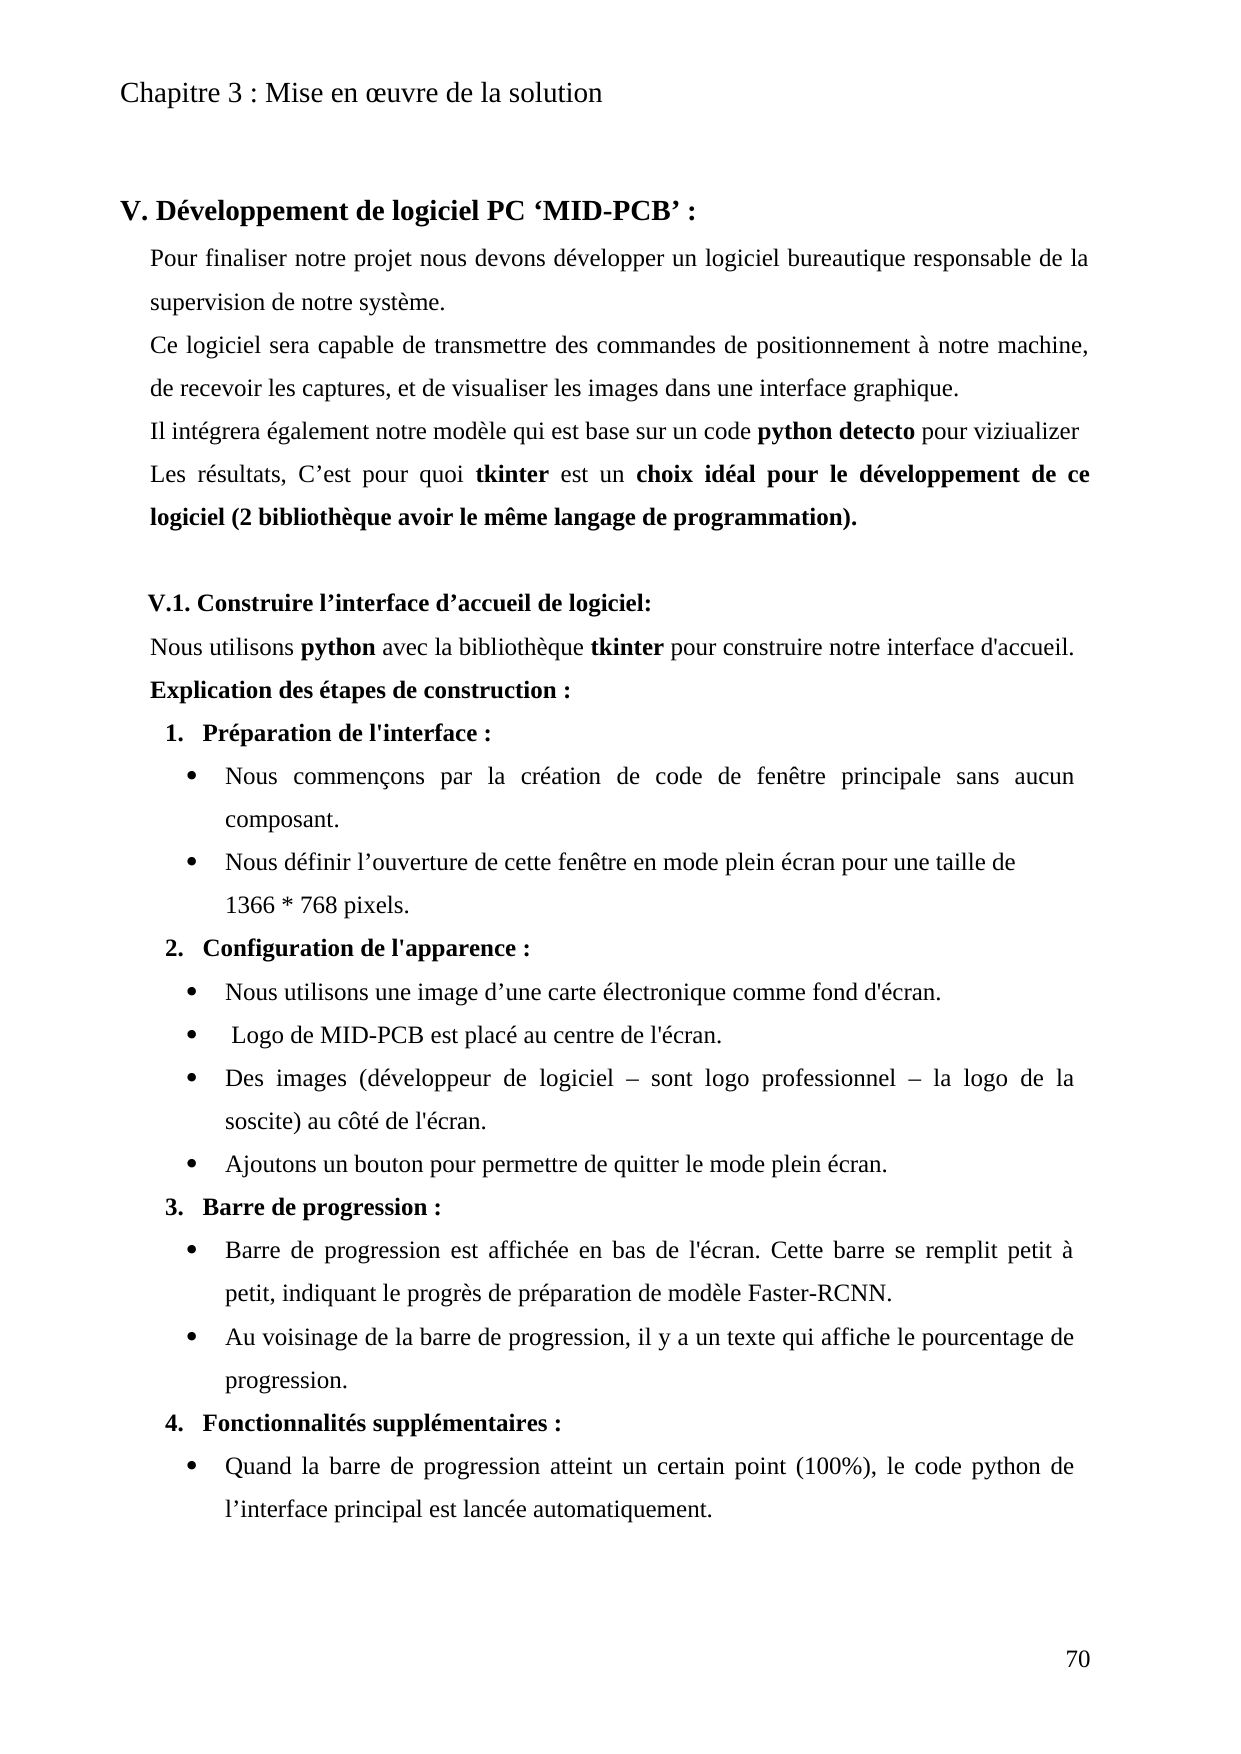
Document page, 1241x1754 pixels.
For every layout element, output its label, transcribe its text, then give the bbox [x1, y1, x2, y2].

list Nous utilisons une image d’une carte électronique comme fond d'écran. [187, 977, 1075, 1005]
text Pour finaliser notre projet nous devons développer un logiciel bureautique responsable de la supervision de notre système. [150, 243, 1090, 315]
list Quand la barre de progression atteint un certain point (100%), le code python de l’interface principal est lancée automatiquement. [187, 1451, 1075, 1523]
list Nous commençons par la création de code de fenêtre principale sans aucun composant. [187, 761, 1075, 833]
list Ajoutons un bouton pour permettre de quitter le mode plein écran. [187, 1149, 1075, 1178]
list Préparation de l'interface : [165, 718, 1075, 747]
text Nous utilisons python avec la bibliothèque tkinter pour construire notre interface d'accueil. Explication des étapes de construction : [150, 632, 1075, 703]
text Ce logiciel sera capable de transmettre des commandes de positionnement à notre machine, de recevoir les captures, et de visualiser les images dans une interface graphique. [150, 330, 1090, 402]
list Configuration de l'apparence : [165, 933, 1075, 962]
list Au voisinage de la barre de progression, il y a un texte qui affiche le pourcentage de progression. [187, 1322, 1075, 1393]
text V. Développement de logiciel PC ‘MID-PCB’ : [120, 193, 1090, 227]
list Logo de MID-PCB est placé au centre de l'écran. [187, 1020, 1075, 1048]
list Nous définir l’ouverture de cette fenêtre en mode plein écran pour une taille de [187, 847, 1075, 876]
list Fonctionnalités supplémentaires : [165, 1408, 1075, 1437]
list Des images (développeur de logiciel – sont logo professionnel – la logo de la soscite) au côté de l'écran. [187, 1063, 1075, 1135]
text Les résultats, C’est pour quoi tkinter est un choix idéal pour le développement de ce logiciel (2 bibliothèque avoir le même langage de programmation). [150, 459, 1090, 531]
list Barre de progression est affichée en bas de l'écran. Cette barre se remplit petit à petit, indiquant le progrès de préparation de modèle Faster-RCNN. [187, 1235, 1075, 1307]
list 1366 * 768 pixels. [225, 890, 1075, 919]
list Barre de progression : [165, 1192, 1075, 1221]
text Il intégrera également notre modèle qui est base sur un code python detecto pour viziualizer [150, 416, 1090, 445]
text V.1. Construire l’interface d’accueil de logiciel: [135, 588, 1075, 617]
